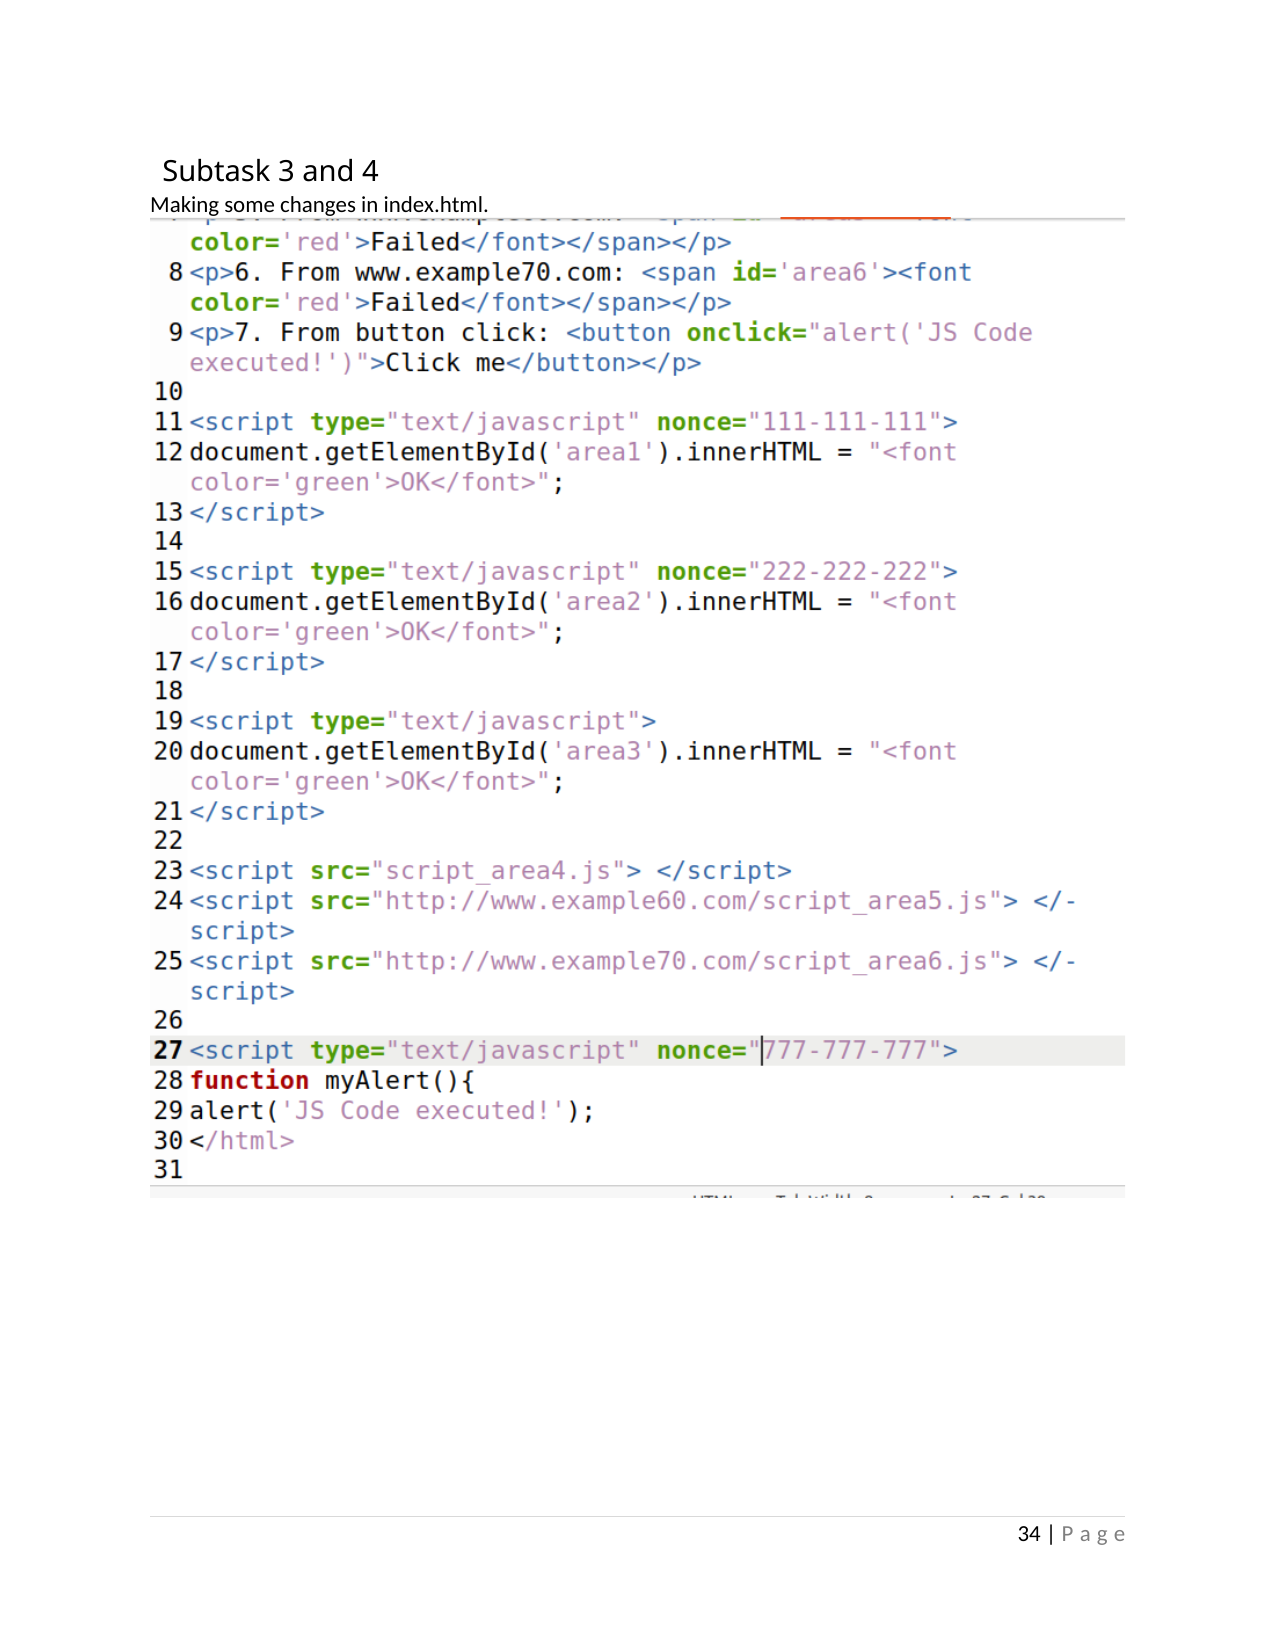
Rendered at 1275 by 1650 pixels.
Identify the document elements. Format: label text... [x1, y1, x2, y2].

subtitle Subtask 3 and 4 [162, 150, 1125, 190]
picture [150, 217, 1125, 1198]
text Making some changes in index.html. [150, 190, 1125, 217]
